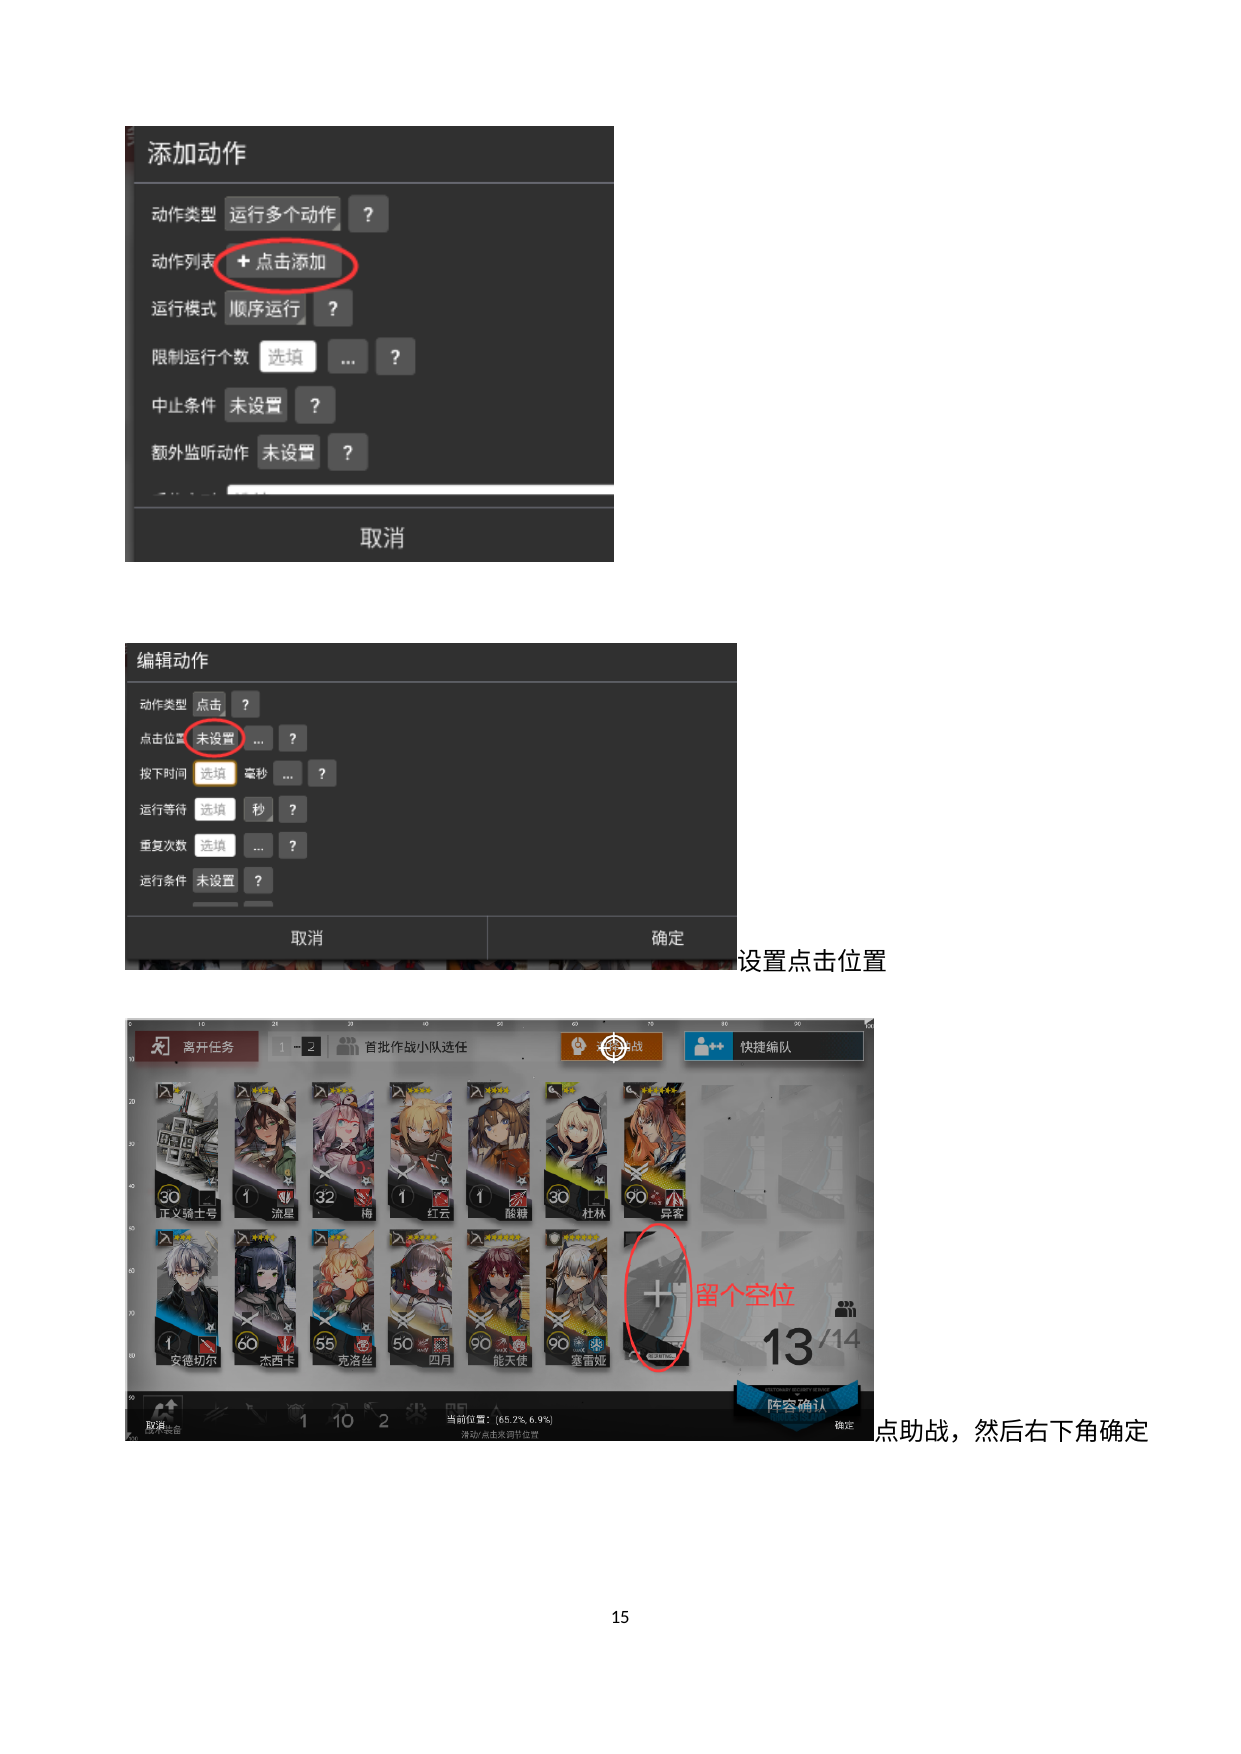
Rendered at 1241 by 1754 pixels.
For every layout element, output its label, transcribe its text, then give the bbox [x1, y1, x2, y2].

picture [125, 126, 614, 562]
picture [125, 643, 737, 970]
picture [125, 1018, 874, 1441]
